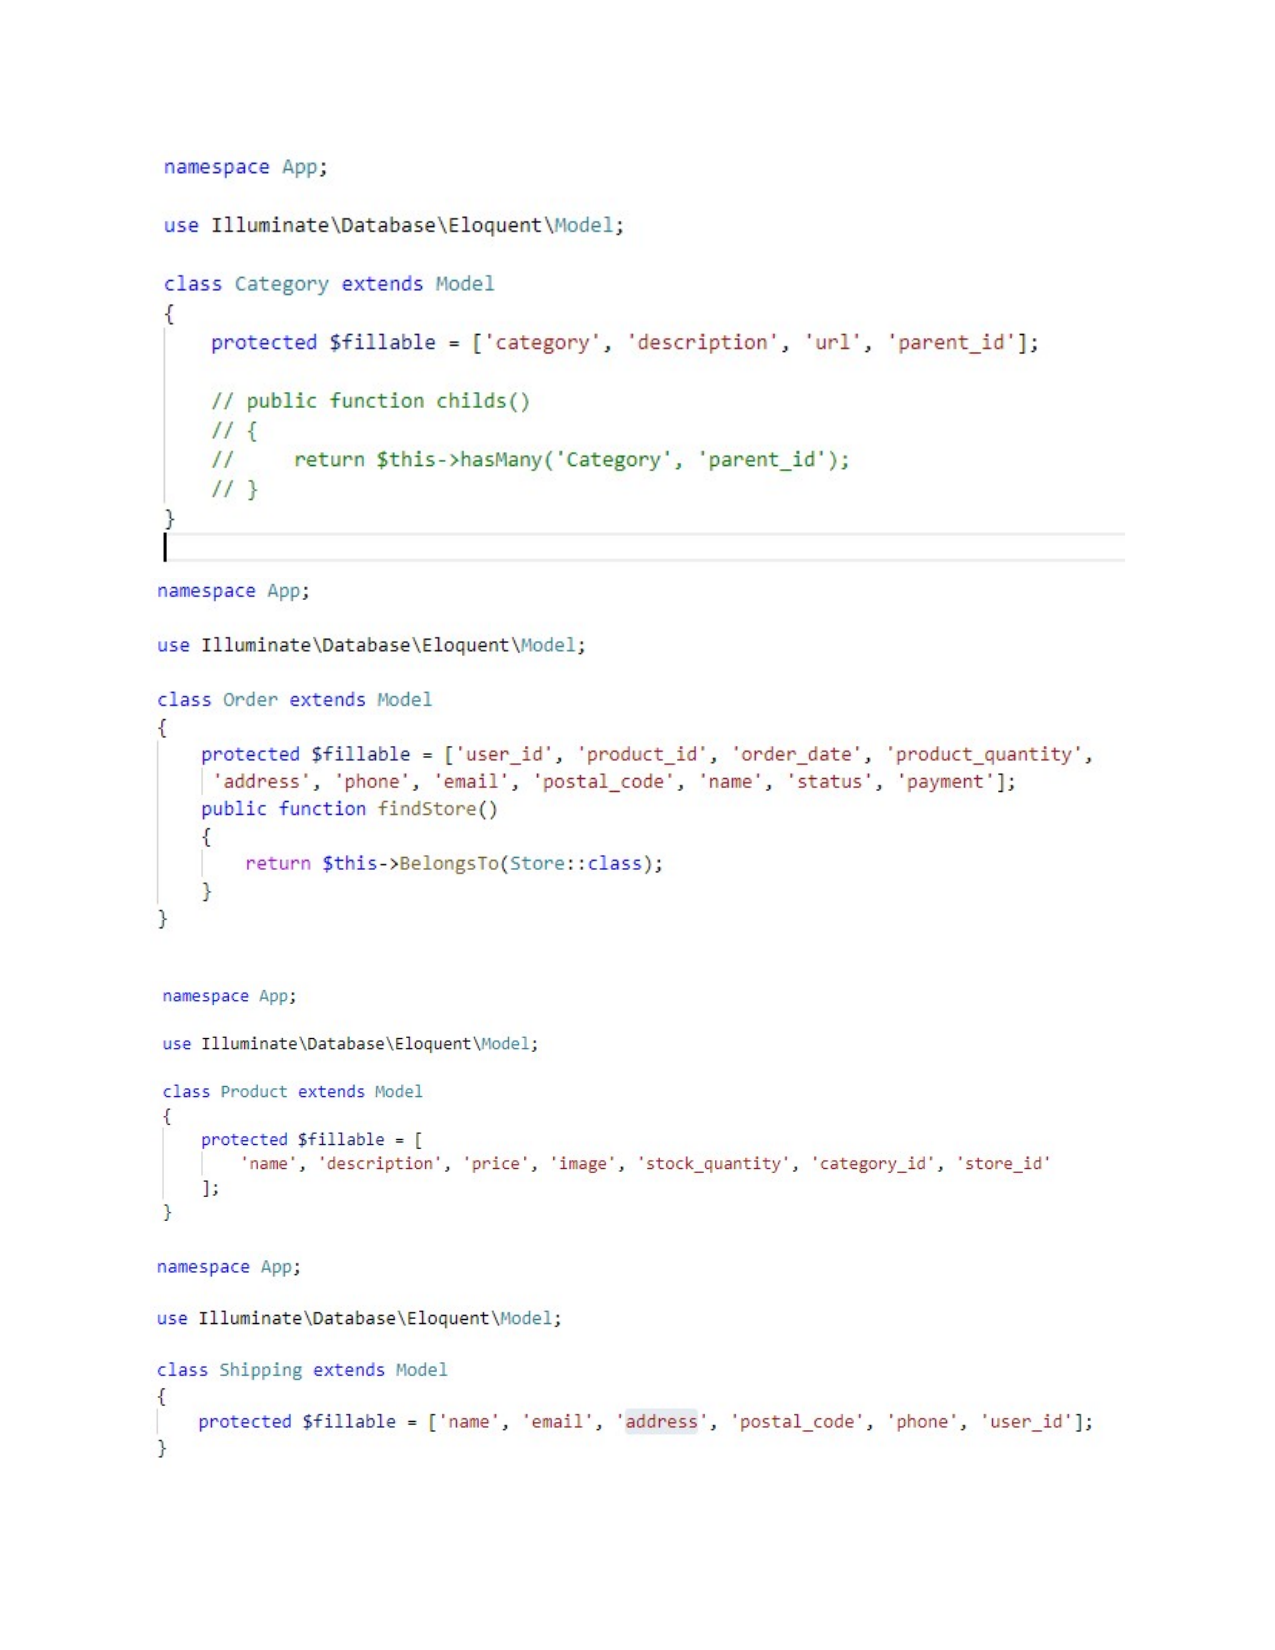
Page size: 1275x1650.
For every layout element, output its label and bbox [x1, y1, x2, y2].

picture [150, 981, 1125, 1250]
picture [150, 578, 1125, 979]
picture [150, 150, 1125, 576]
picture [150, 1251, 1125, 1474]
